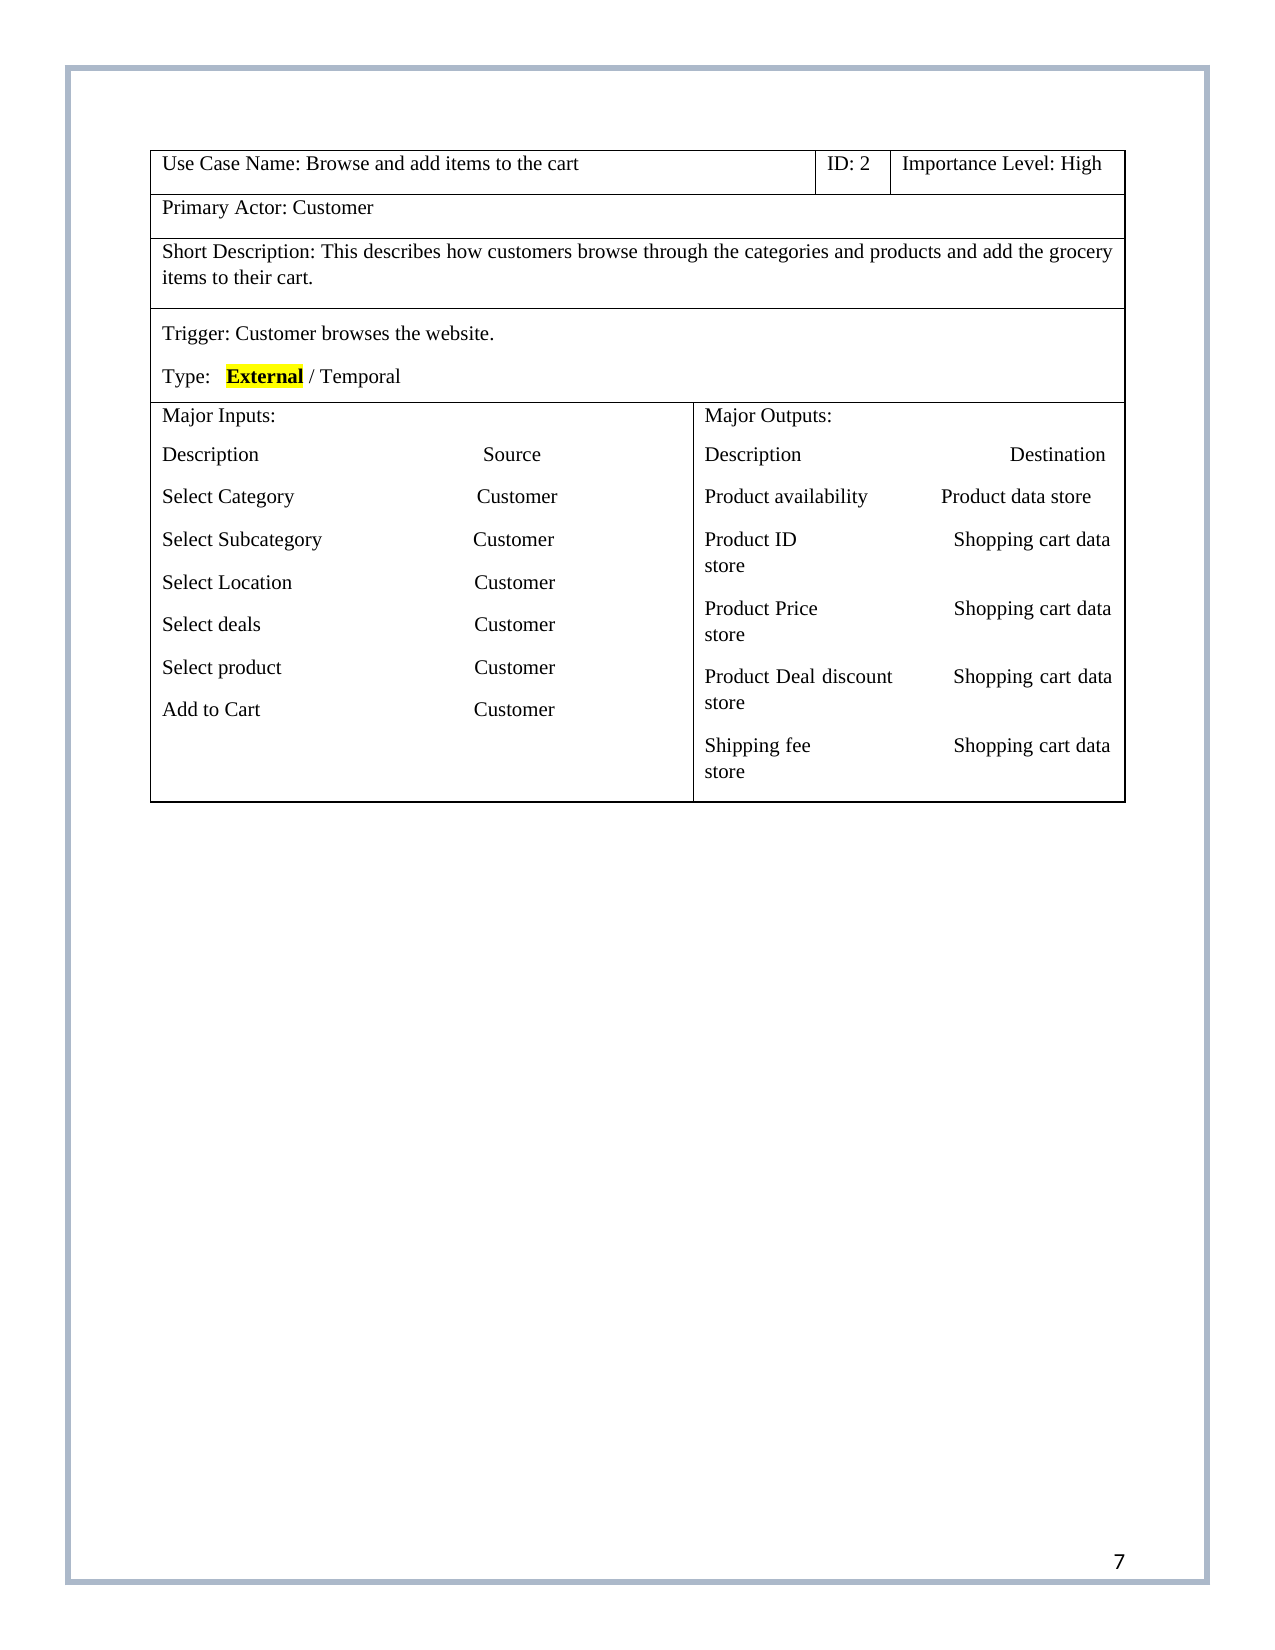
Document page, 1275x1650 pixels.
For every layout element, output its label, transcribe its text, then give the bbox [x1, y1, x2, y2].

table_cell Major Outputs: Description Destination Product availability Product data store Product ID Shopping cart data store Product Price Shopping cart data store Product Deal discount Shopping cart data store Shipping fee Shopping cart data store [694, 403, 1124, 801]
table_cell Primary Actor: Customer [151, 195, 1124, 238]
table_header Use Case Name: Browse and add items to the cart [151, 151, 815, 194]
table_cell Trigger: Customer browses the website. Type: External / Temporal [151, 309, 1124, 402]
table_header ID: 2 [816, 151, 890, 194]
table_cell Major Inputs: Description Source Select Category Customer Select Subcategory Customer Select Location Customer Select deals Customer Select product Customer Add to Cart Customer [151, 403, 693, 801]
table_header Importance Level: High [891, 151, 1124, 194]
table_cell Short Description: This describes how customers browse through the categories and products and add the grocery items to their cart. [151, 239, 1124, 307]
